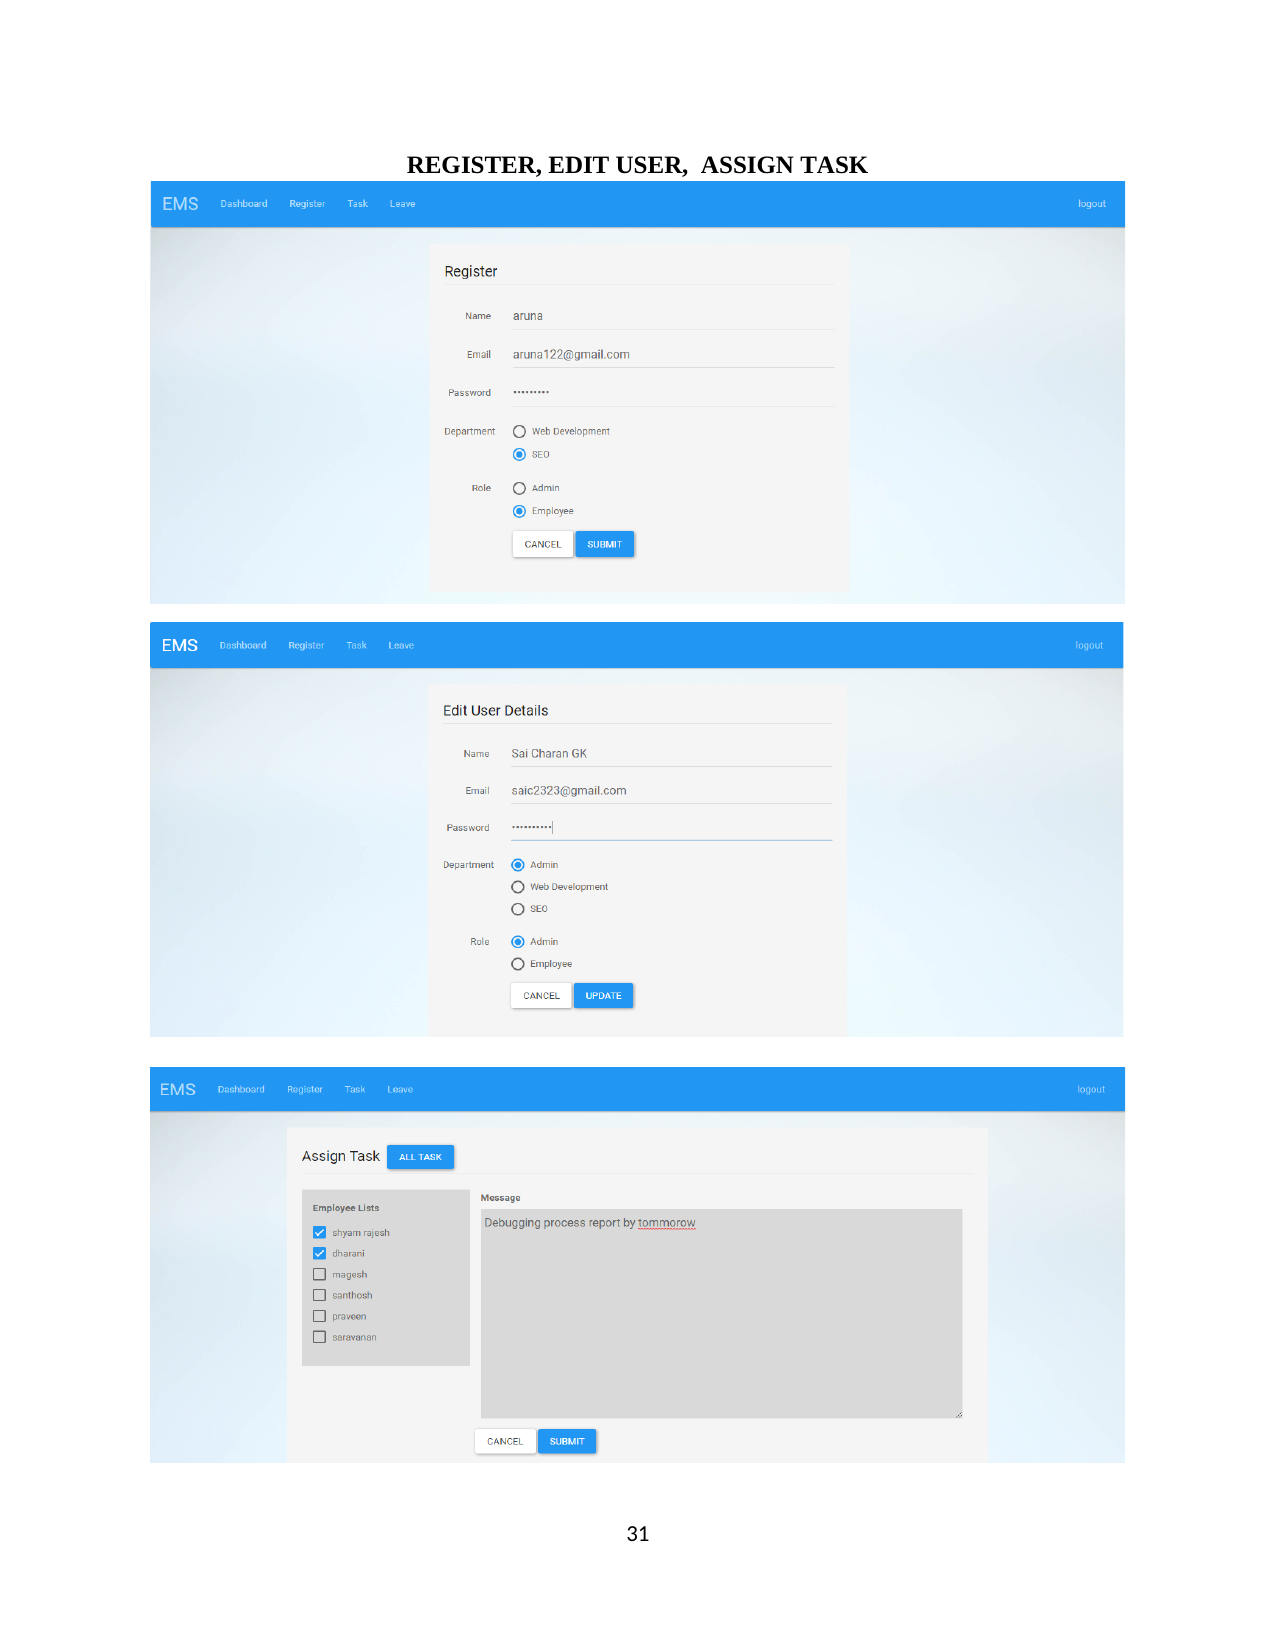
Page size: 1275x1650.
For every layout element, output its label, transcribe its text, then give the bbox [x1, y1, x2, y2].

picture [150, 622, 1124, 1037]
text REGISTER, EDIT USER, ASSIGN TASK [150, 150, 1125, 181]
picture [150, 1067, 1125, 1463]
picture [150, 181, 1125, 604]
